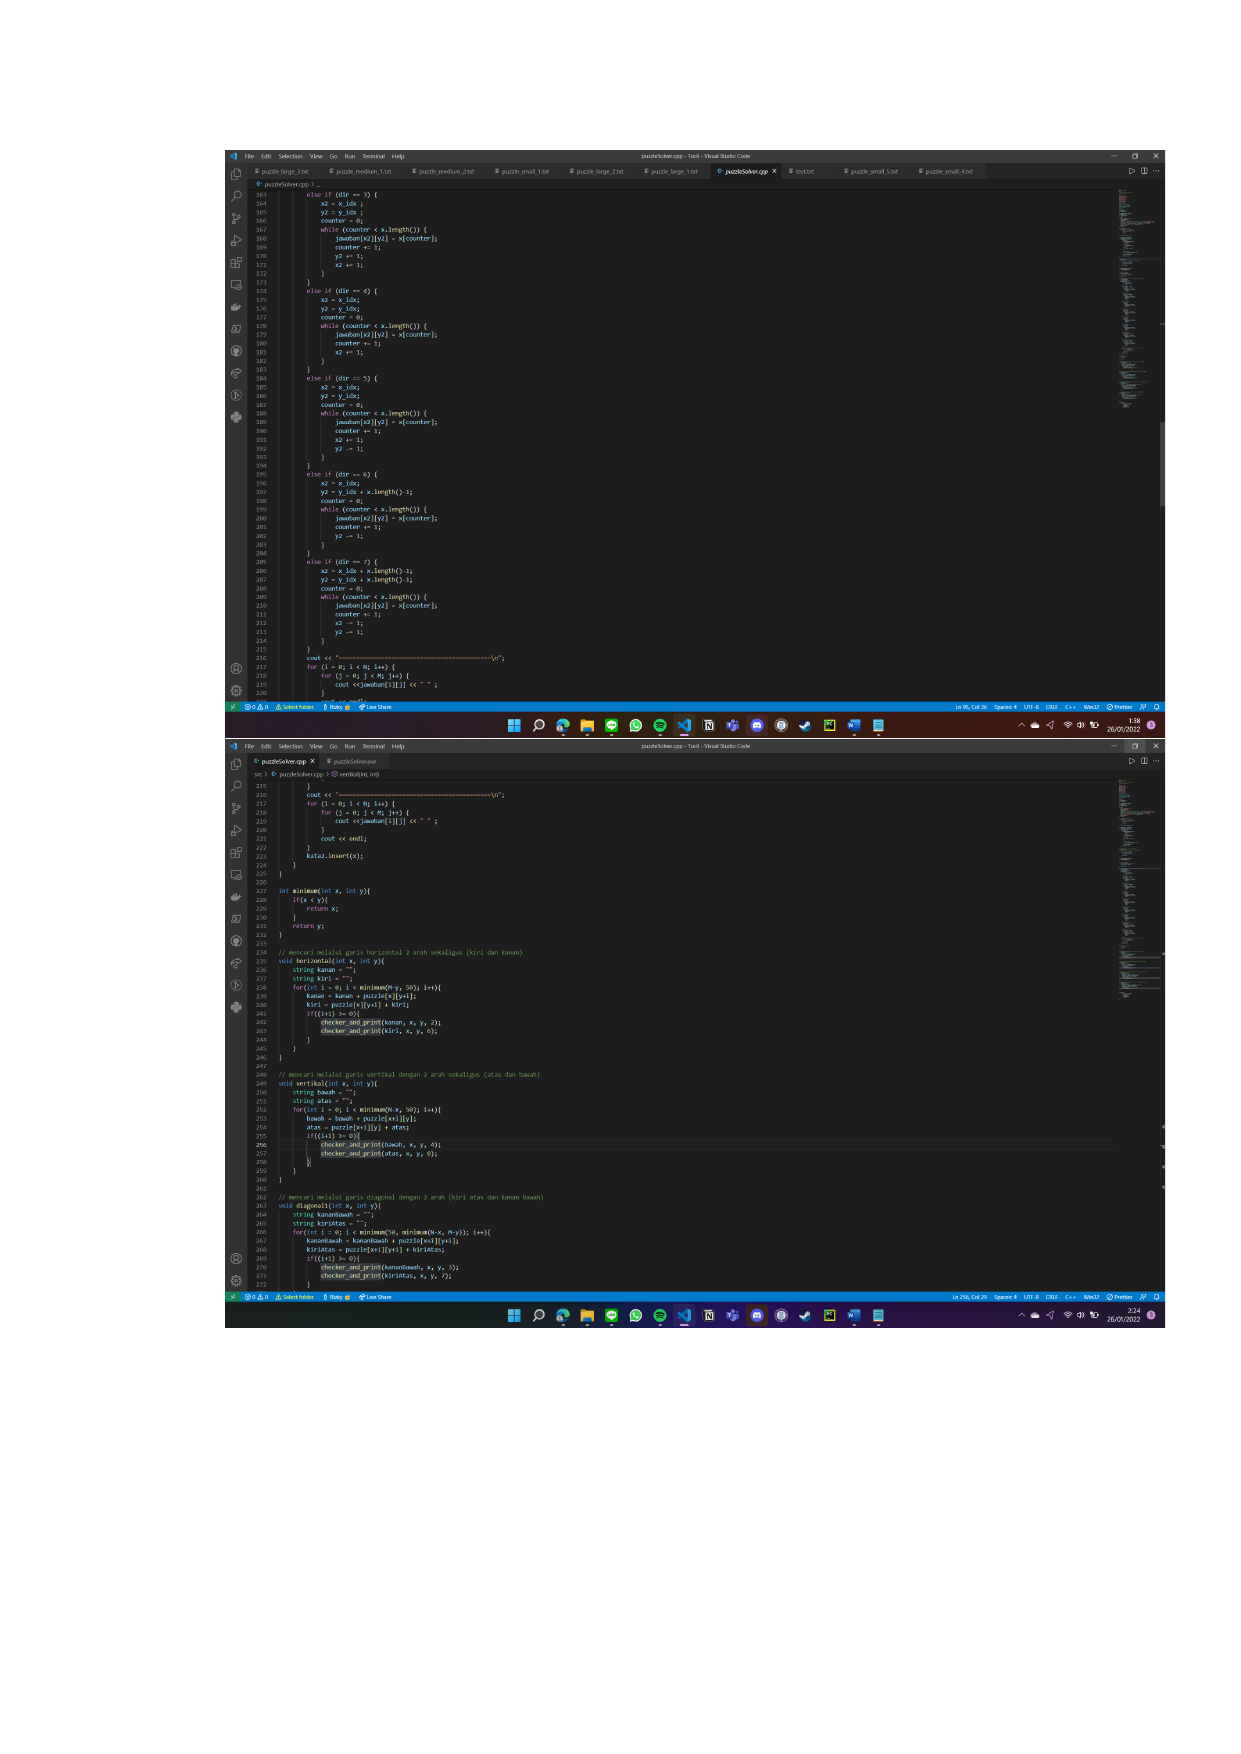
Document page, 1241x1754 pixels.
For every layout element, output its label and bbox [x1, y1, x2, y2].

picture [225, 150, 1166, 738]
picture [225, 739, 1166, 1328]
